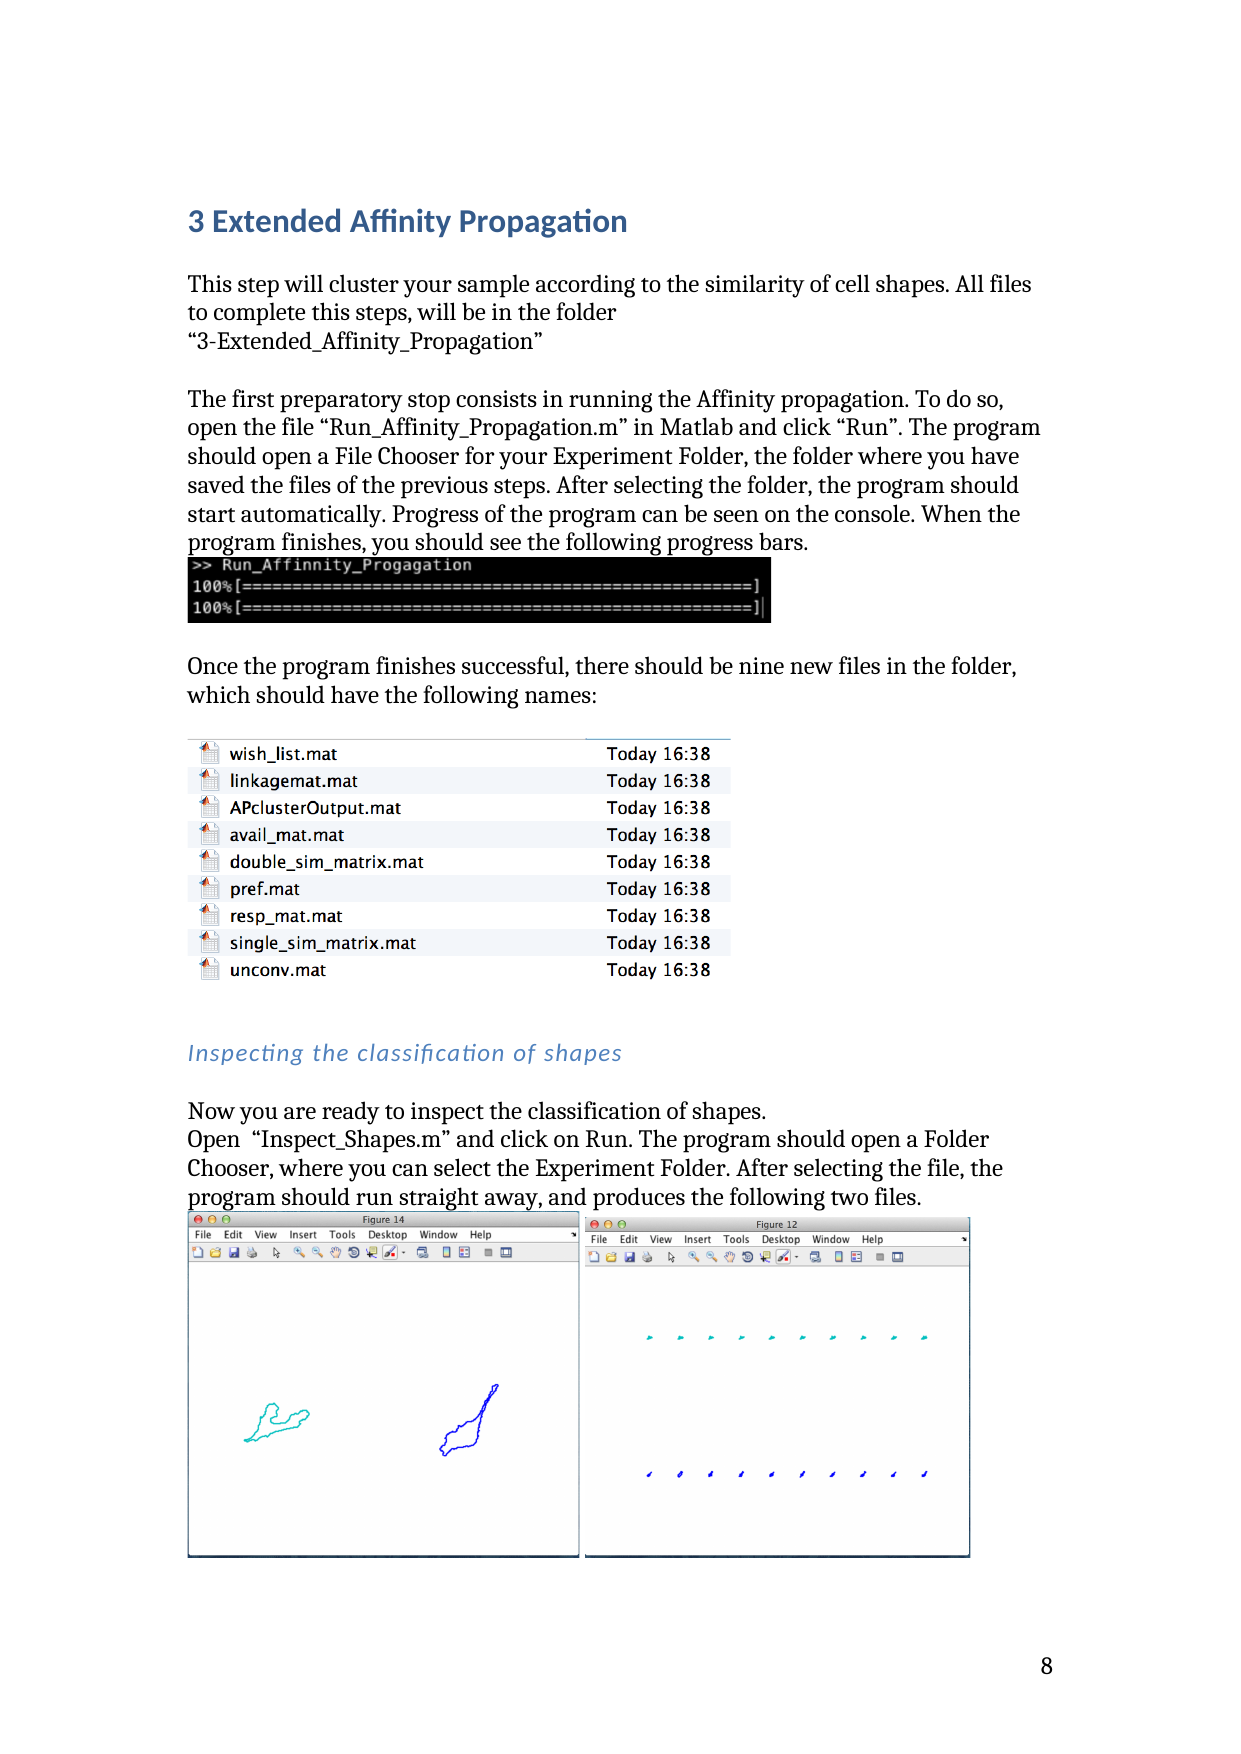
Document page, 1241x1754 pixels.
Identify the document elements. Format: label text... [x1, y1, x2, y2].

text This step will cluster your sample according to the similarity of cell shapes. All files to complete this steps, will be in the folder “3-Extended_Affinity_Propagation” [187, 269, 1053, 356]
text Once the program finishes successful, there should be nine new files in the folder, which should have the following names: [187, 652, 1053, 709]
picture [187, 738, 731, 980]
subtitle 3 Extended Affinity Propagation [187, 200, 1053, 241]
text Open “Inspect_Shapes.m” and click on Run. The program should open a Folder Chooser, where you can select the Experiment Folder. After selecting the file, the program should run straight away, and produces the following two files. [187, 1125, 1053, 1212]
picture [585, 1217, 971, 1558]
text Now you are ready to inspect the classification of shapes. [187, 1097, 1053, 1125]
picture [187, 1211, 580, 1558]
subtitle Inspecting the classification of shapes [187, 1037, 1053, 1068]
text The first preparatory stop consists in running the Affinity propagation. To do so, open the file “Run_Affinity_Propagation.m” in Matlab and click “Run”. The program should open a File Chooser for your Experiment Folder, the folder where you have saved the files of the previous steps. After selecting the folder, the program should start automatically. Progress of the program can be seen on the console. When the program finishes, you should see the following progress bars. [187, 384, 1053, 557]
picture [187, 557, 772, 623]
